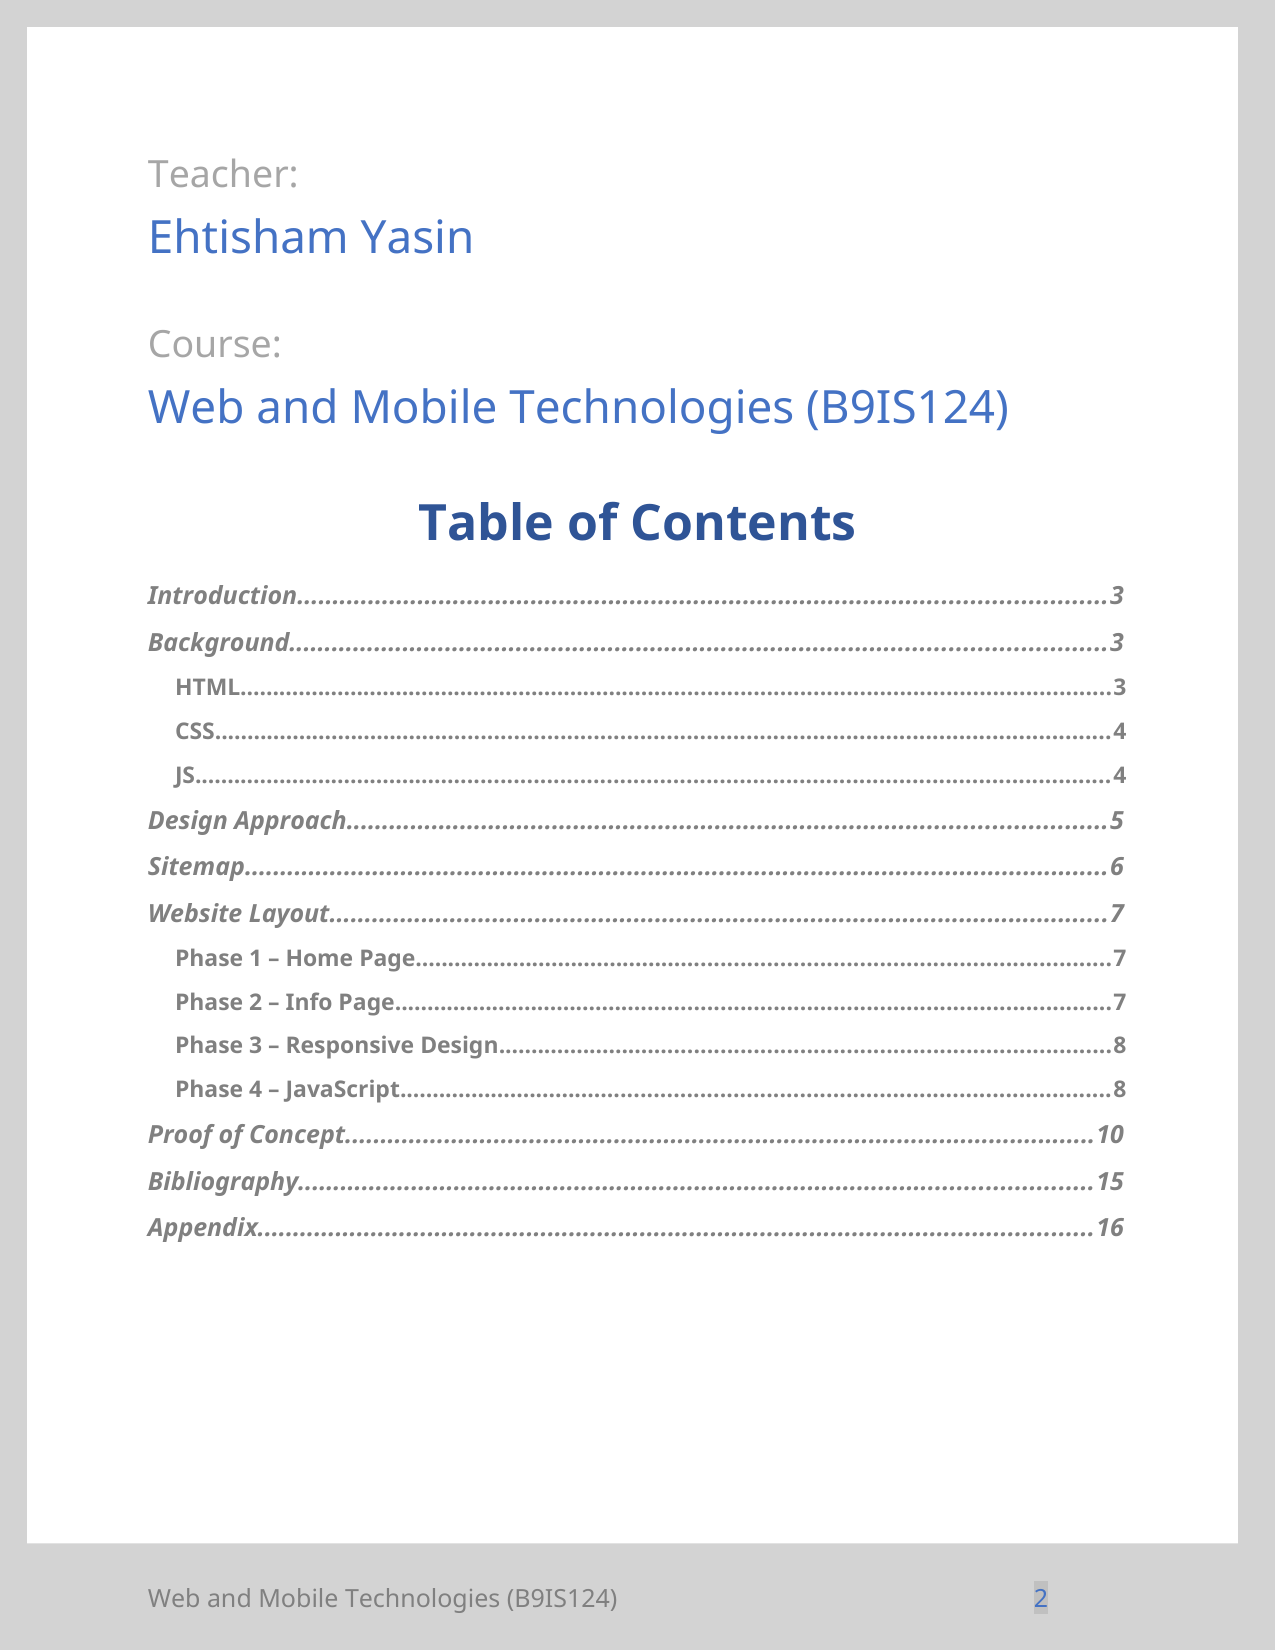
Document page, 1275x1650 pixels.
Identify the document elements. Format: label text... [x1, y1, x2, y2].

text Ehtisham Yasin [148, 205, 1127, 267]
